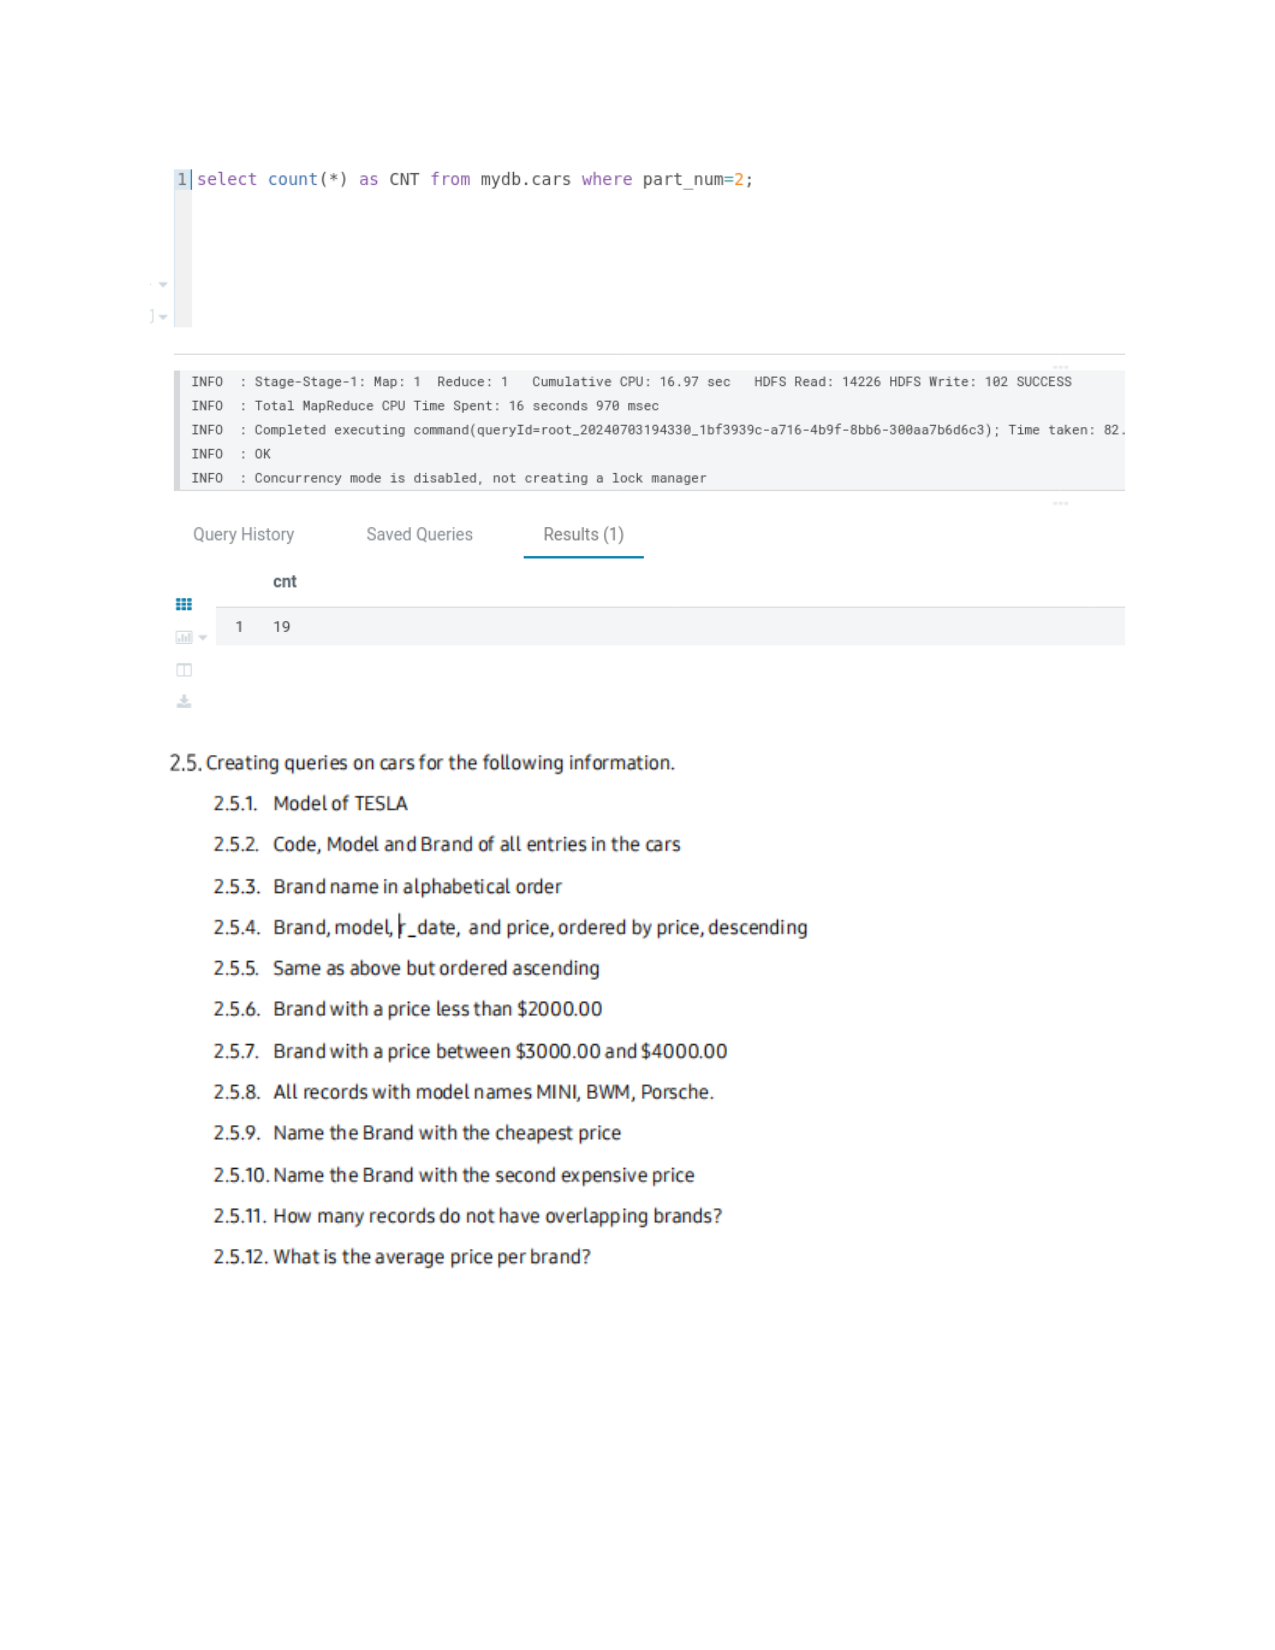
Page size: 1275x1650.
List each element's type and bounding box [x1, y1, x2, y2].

picture [150, 150, 1125, 726]
picture [150, 744, 863, 1306]
